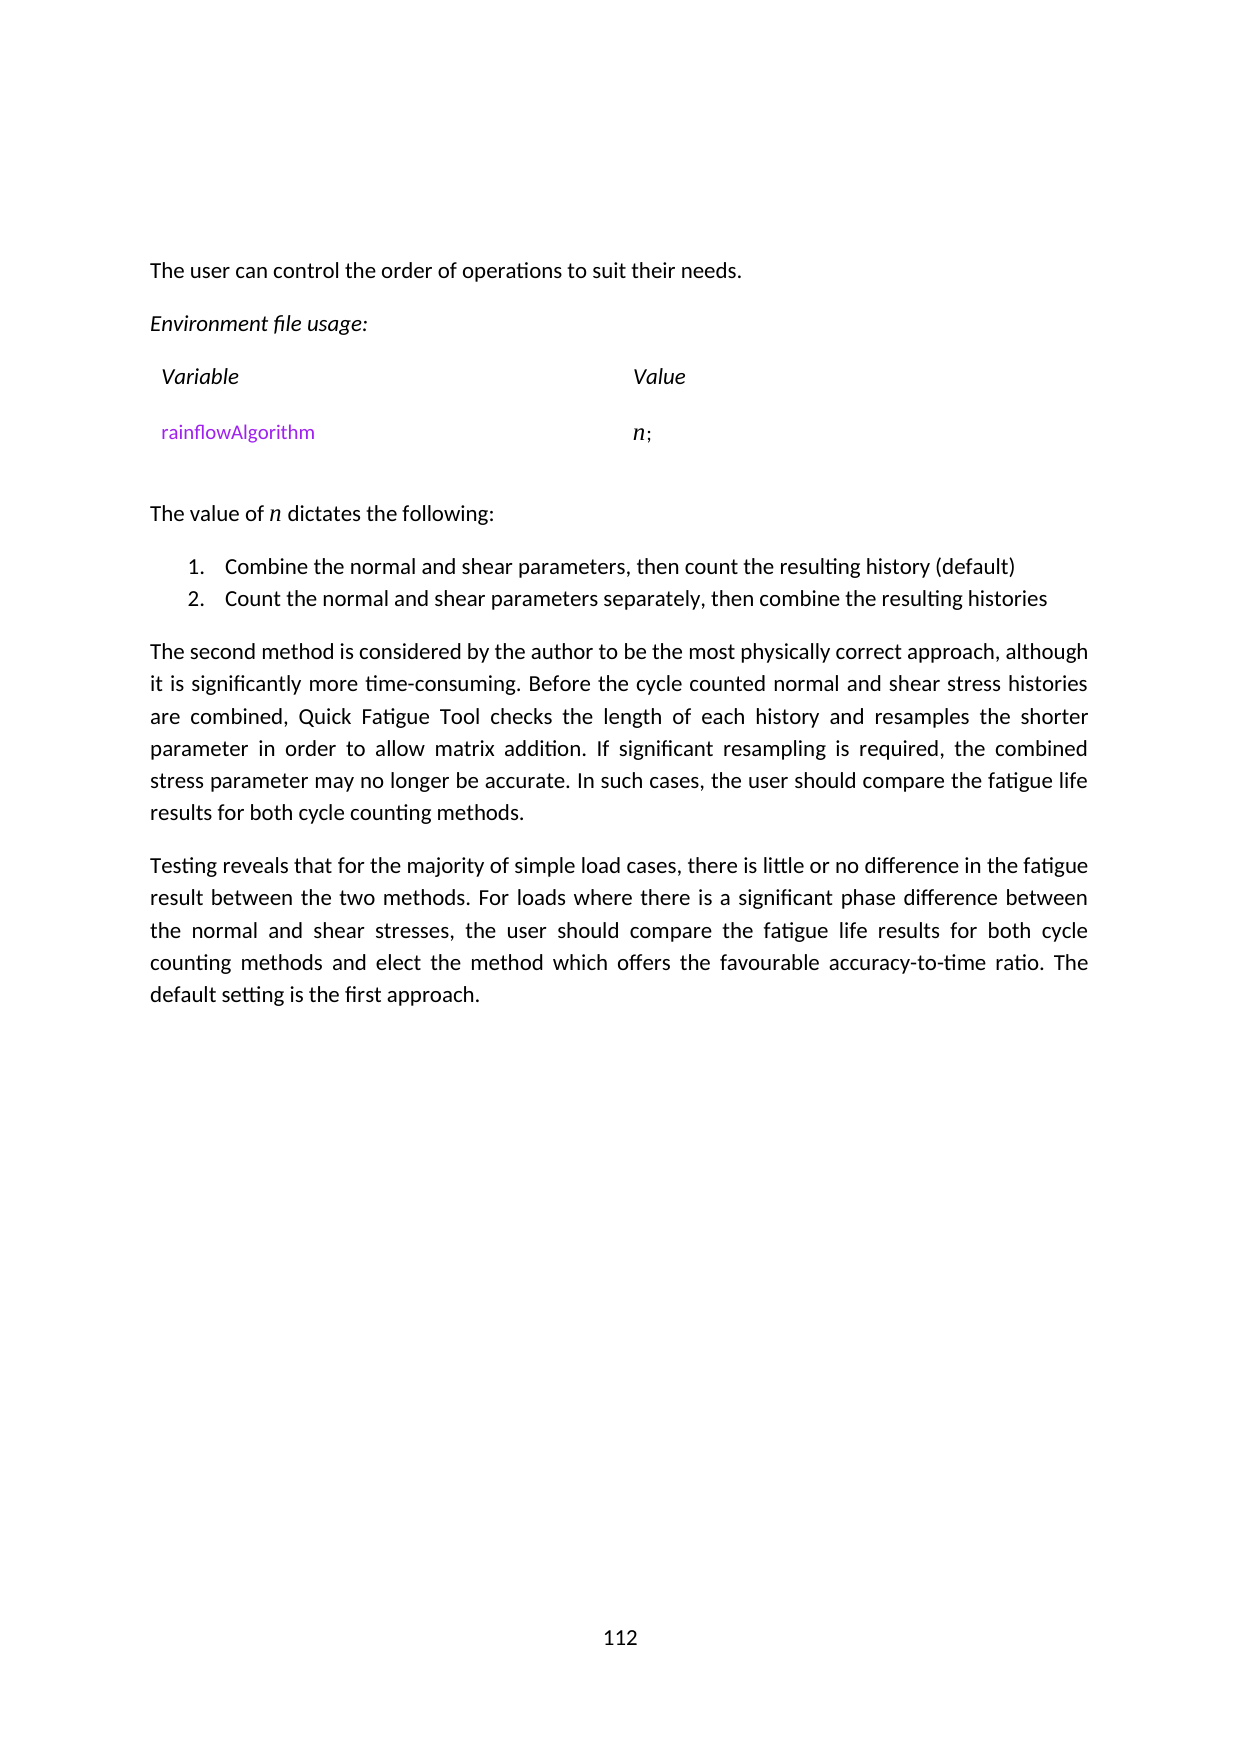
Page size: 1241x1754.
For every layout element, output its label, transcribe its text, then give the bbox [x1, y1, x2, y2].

text The second method is considered by the author to be the most physically correct approach, although it is significantly more time-consuming. Before the cycle counted normal and shear stress histories are combined, Quick Fatigue Tool checks the length of each history and resamples the shorter parameter in order to allow matrix addition. If significant resampling is required, the combined stress parameter may no longer be accurate. In such cases, the user should compare the fatigue life results for both cycle counting methods. [150, 637, 1090, 826]
text The user can control the order of operations to suit their needs. [150, 256, 1090, 284]
text The value of dictates the following: [150, 499, 1090, 527]
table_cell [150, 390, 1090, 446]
text Environment file usage: [150, 309, 1090, 337]
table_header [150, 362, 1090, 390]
list Combine the normal and shear parameters, then count the resulting history (default) [187, 552, 1090, 580]
list Count the normal and shear parameters separately, then combine the resulting histories [187, 584, 1090, 612]
text Testing reveals that for the majority of simple load cases, there is little or no difference in the fatigue result between the two methods. For loads where there is a significant phase difference between the normal and shear stresses, the user should compare the fatigue life results for both cycle counting methods and elect the method which offers the favourable accuracy-to-time ratio. The default setting is the first approach. [150, 851, 1090, 1008]
